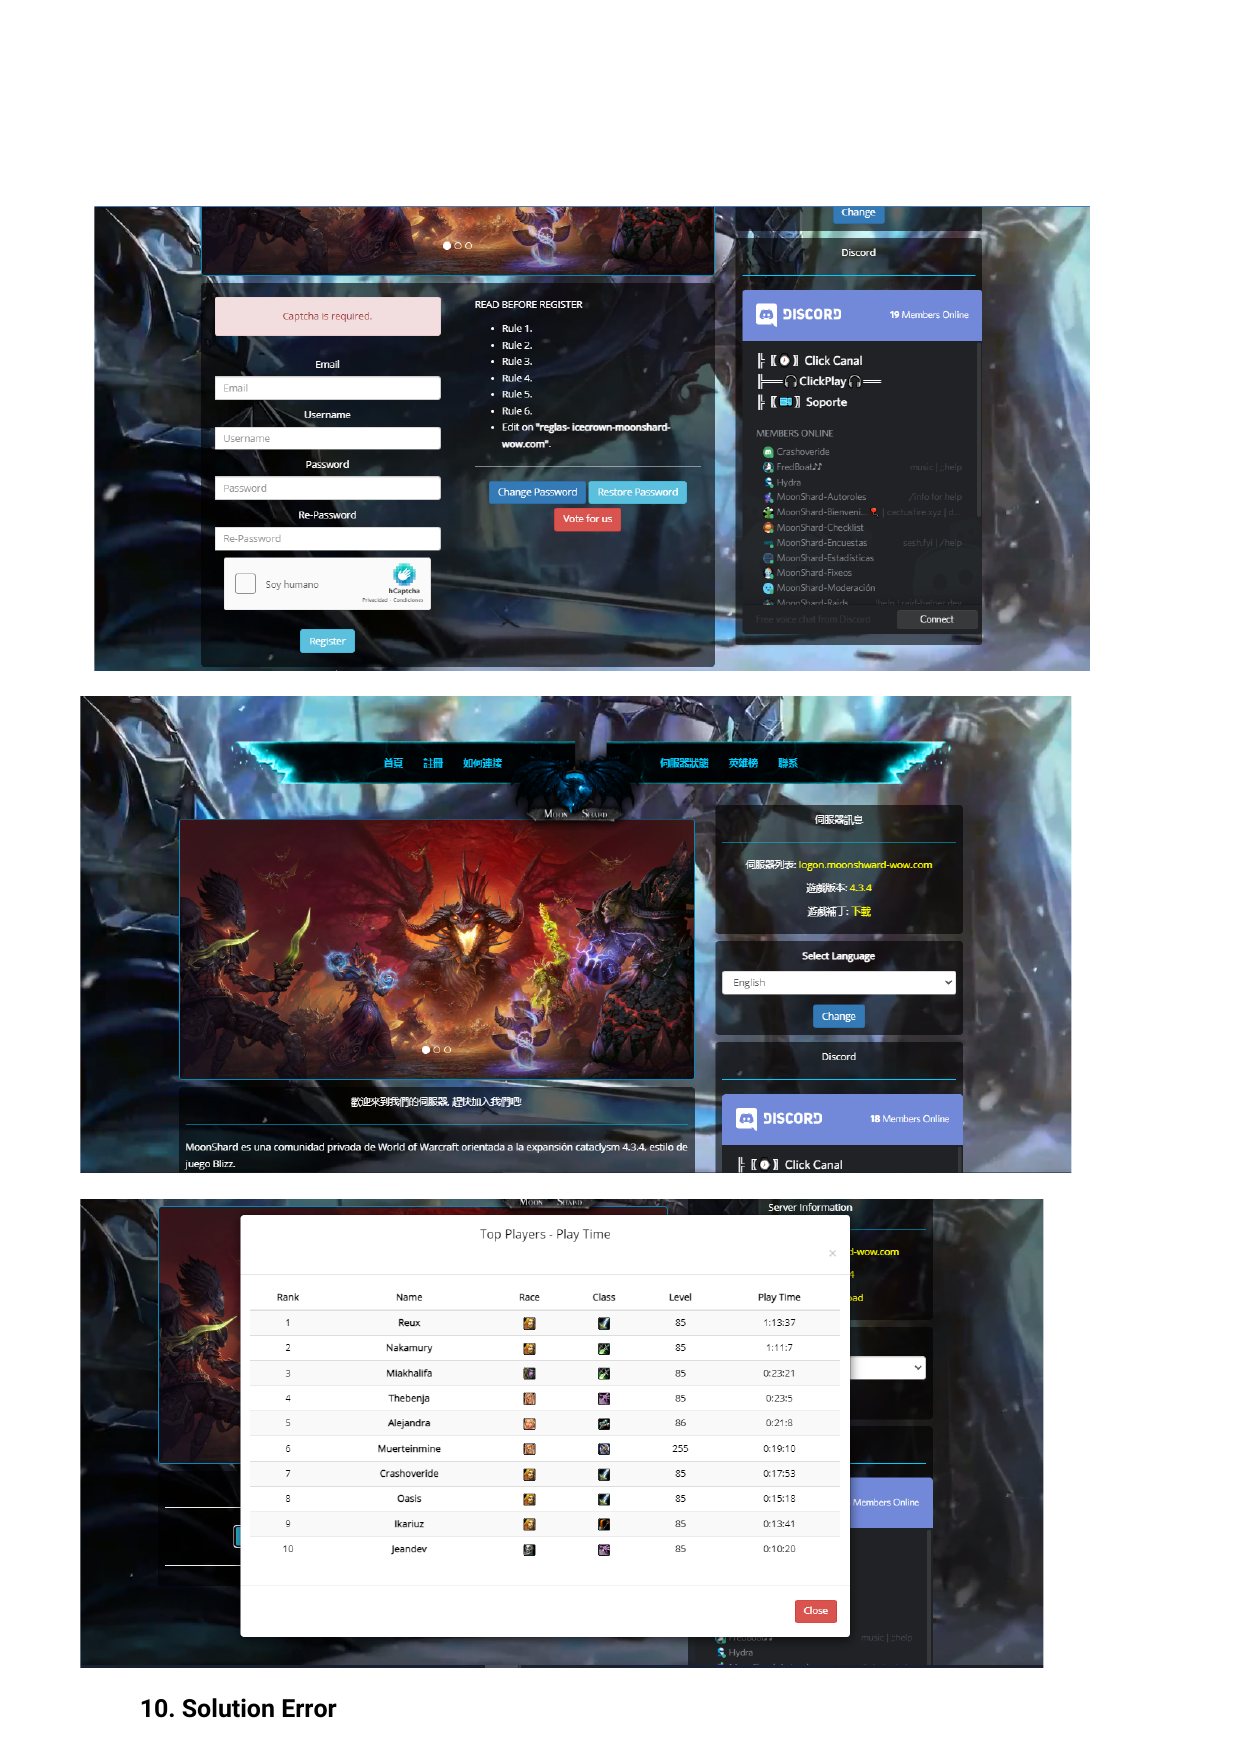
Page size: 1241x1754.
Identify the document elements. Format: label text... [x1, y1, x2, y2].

picture [80, 1199, 1044, 1668]
picture [94, 206, 1090, 671]
picture [203, 206, 713, 274]
text 10. Solution Error [139, 1694, 1103, 1723]
picture [80, 696, 1072, 1173]
